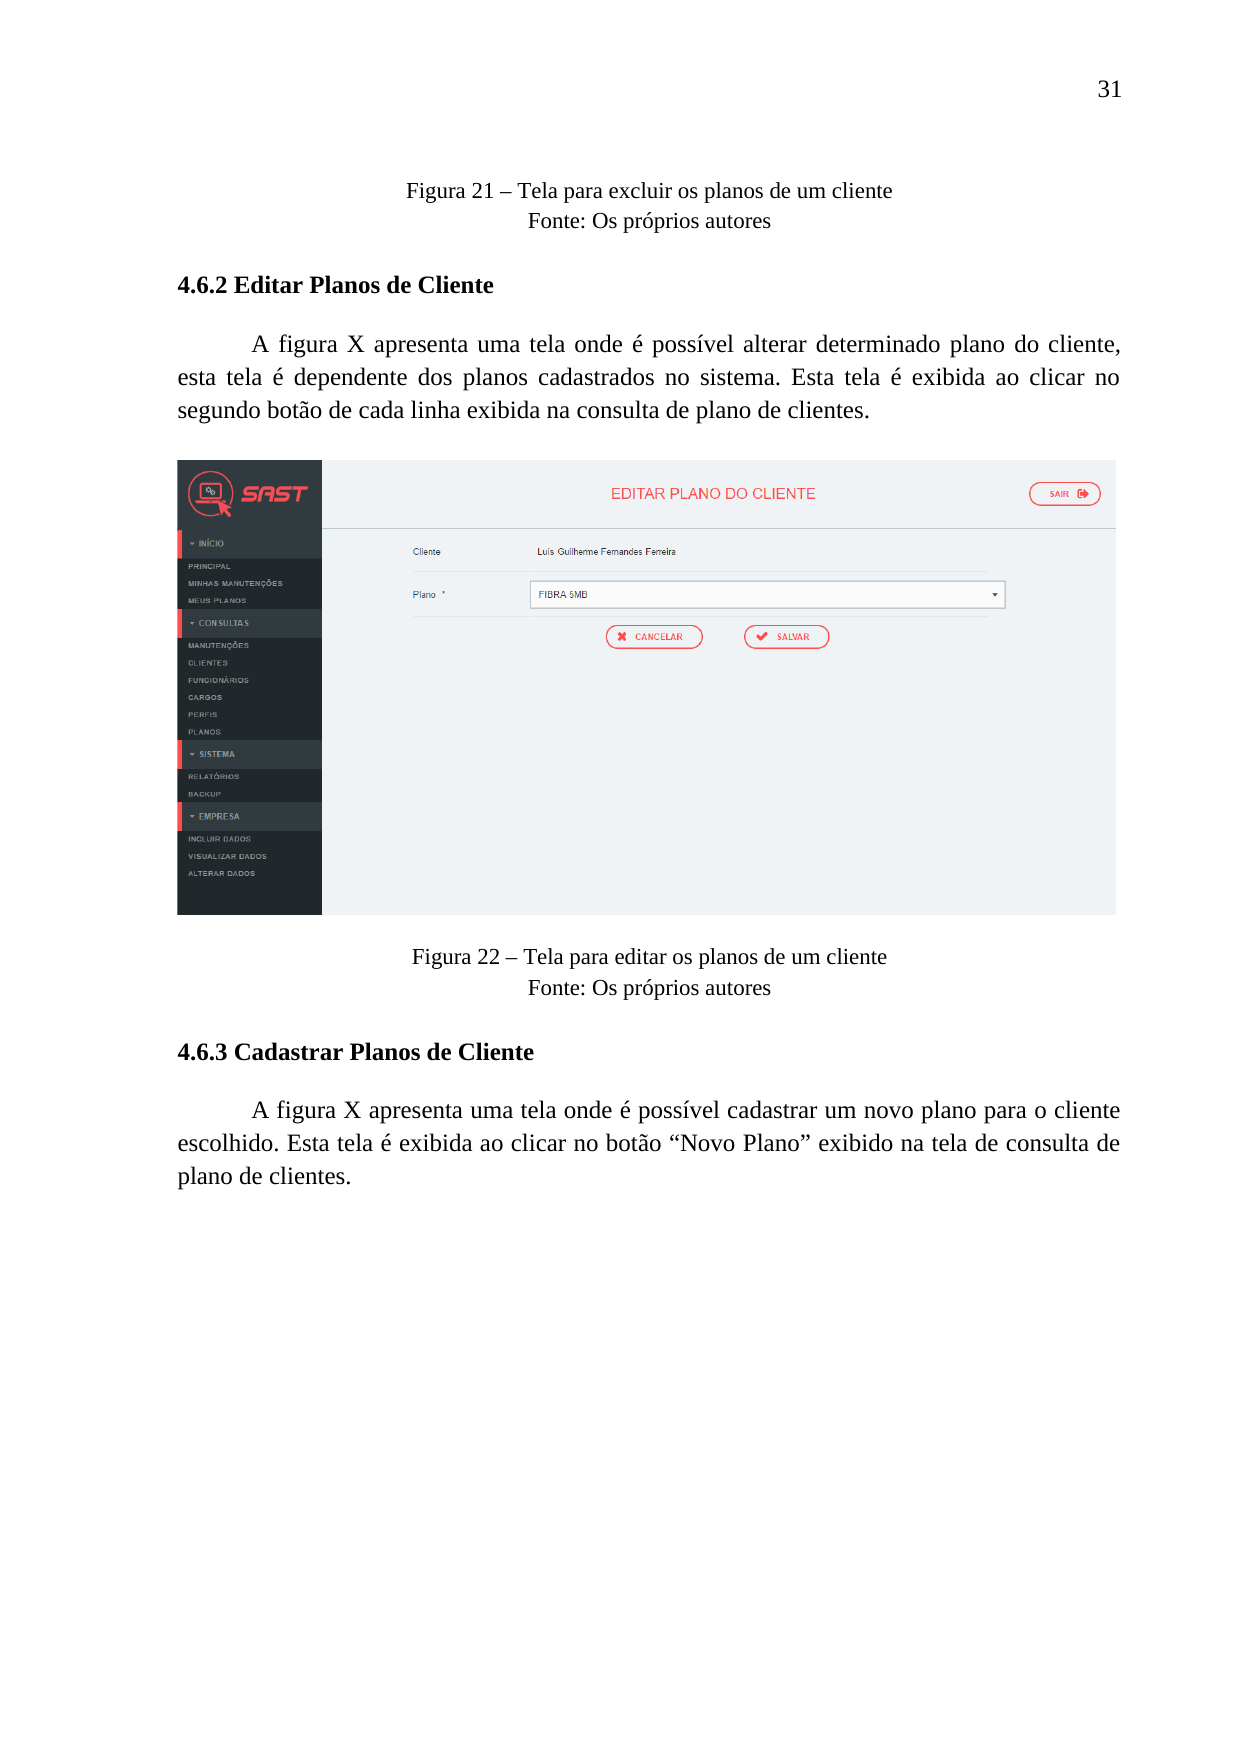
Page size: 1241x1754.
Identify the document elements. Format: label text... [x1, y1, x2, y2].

text A figura X apresenta uma tela onde é possível cadastrar um novo plano para o cliente escolhido. Esta tela é exibida ao clicar no botão “Novo Plano” exibido na tela de consulta de plano de clientes. [177, 1095, 1122, 1190]
text Figura 22 – Tela para editar os planos de um cliente [177, 943, 1122, 970]
text A figura X apresenta uma tela onde é possível alterar determinado plano do cliente, esta tela é dependente dos planos cadastrados no sistema. Esta tela é exibida ao clicar no segundo botão de cada linha exibida na consulta de plano de clientes. [177, 329, 1122, 423]
text Figura 21 – Tela para excluir os planos de um cliente [177, 177, 1122, 203]
text Fonte: Os próprios autores [177, 974, 1122, 1000]
picture [177, 460, 1117, 915]
text 4.6.2 Editar Planos de Cliente [177, 271, 1122, 299]
text 4.6.3 Cadastrar Planos de Cliente [177, 1037, 1122, 1066]
text Fonte: Os próprios autores [177, 207, 1122, 234]
